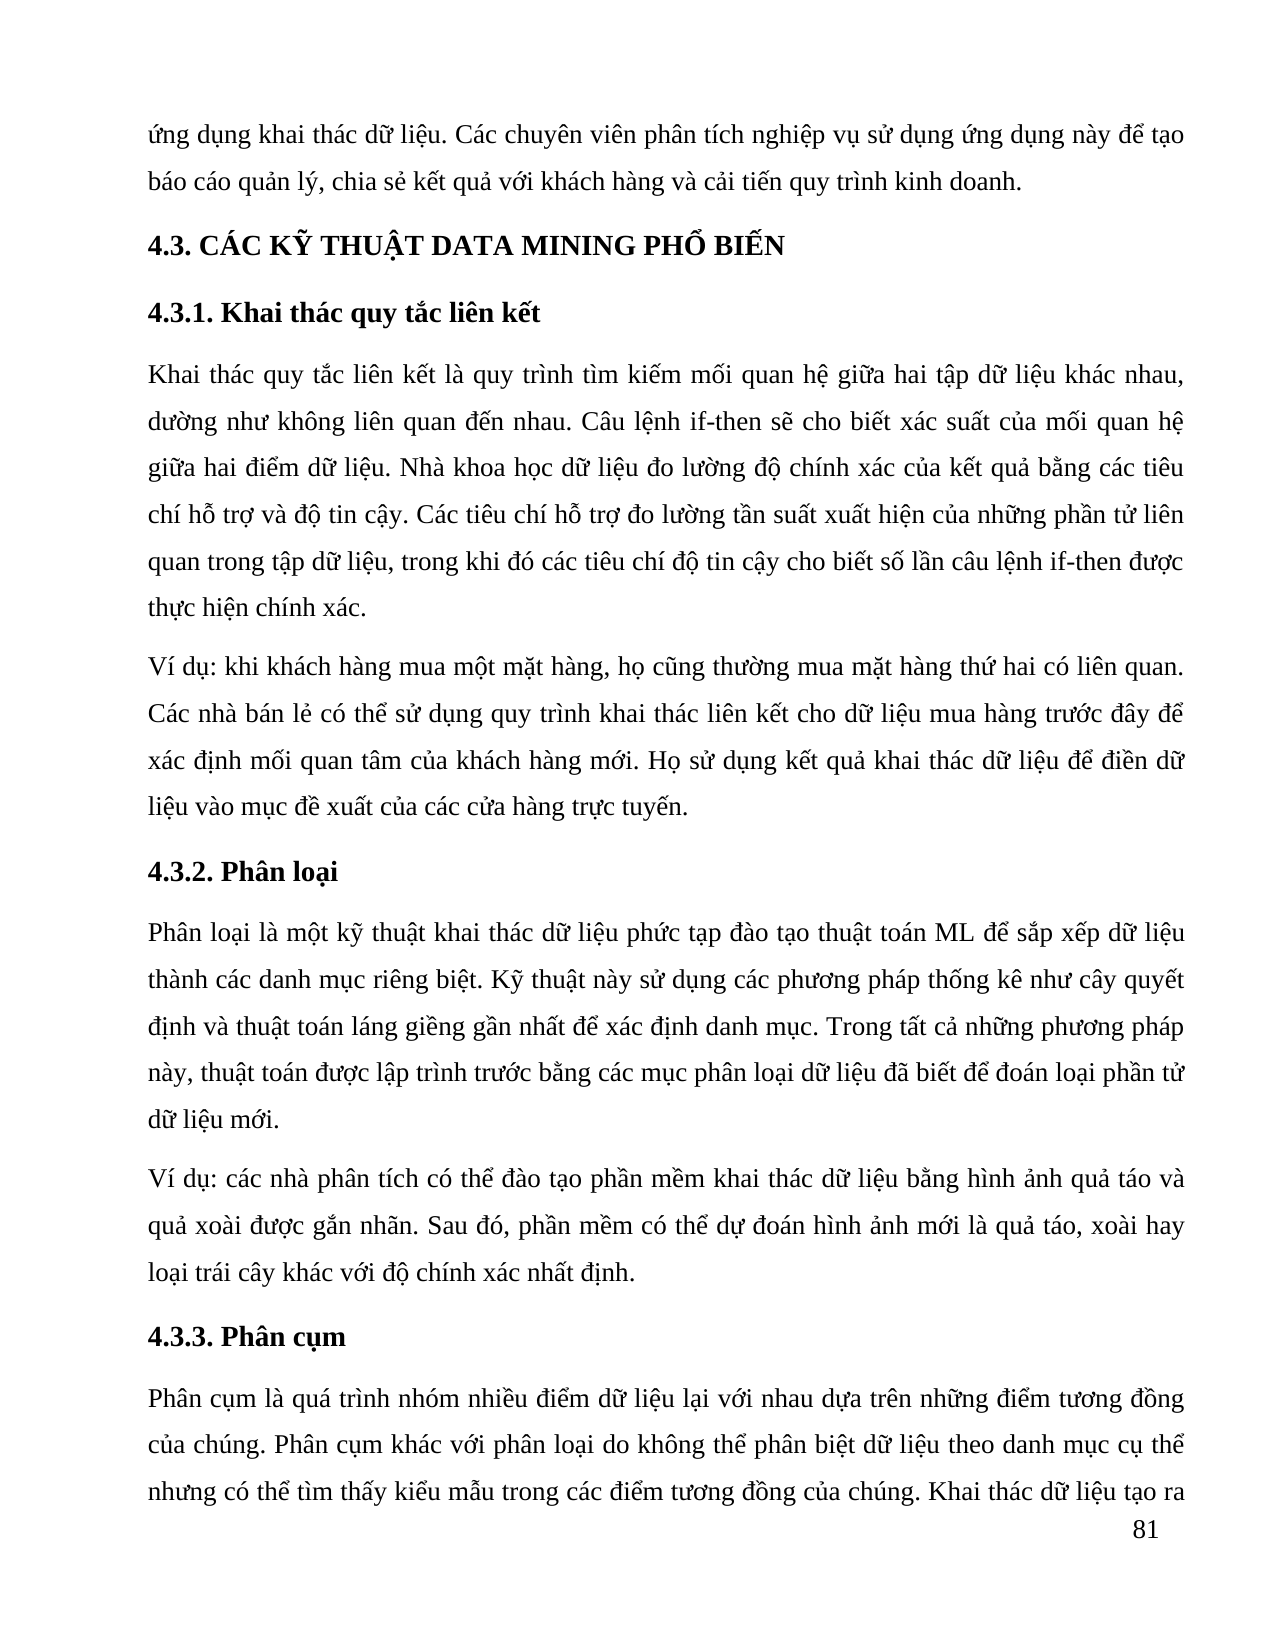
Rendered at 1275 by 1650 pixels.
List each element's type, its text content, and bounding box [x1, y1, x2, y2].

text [148, 1382, 1186, 1506]
subtitle 4.3.2. Phân loại [148, 854, 1186, 887]
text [148, 118, 1186, 196]
subtitle 4.3.3. Phân cụm [148, 1319, 1186, 1353]
text Khai thác quy tắc liên kết là quy trình tìm kiếm mối quan hệ giữa hai tập dữ liệu khác nhau, dường như không liên quan đến nhau. Câu lệnh if-then sẽ cho biết xác suất của mối quan hệ giữa hai điểm dữ liệu. Nhà khoa học dữ liệu đo lường độ chính xác của kết quả bằng các tiêu chí hỗ trợ và độ tin cậy. Các tiêu chí hỗ trợ đo lường tần suất xuất hiện của những phần tử liên quan trong tập dữ liệu, trong khi đó các tiêu chí độ tin cậy cho biết số lần câu lệnh if-then được thực hiện chính xác. [148, 358, 1186, 622]
text Phân loại là một kỹ thuật khai thác dữ liệu phức tạp đào tạo thuật toán ML để sắp xếp dữ liệu thành các danh mục riêng biệt. Kỹ thuật này sử dụng các phương pháp thống kê như cây quyết định và thuật toán láng giềng gần nhất để xác định danh mục. Trong tất cả những phương pháp này, thuật toán được lập trình trước bằng các mục phân loại dữ liệu đã biết để đoán loại phần tử dữ liệu mới. [148, 917, 1186, 1134]
subtitle 4.3.1. Khai thác quy tắc liên kết [148, 295, 1186, 329]
text Ví dụ: khi khách hàng mua một mặt hàng, họ cũng thường mua mặt hàng thứ hai có liên quan. Các nhà bán lẻ có thể sử dụng quy trình khai thác liên kết cho dữ liệu mua hàng trước đây để xác định mối quan tâm của khách hàng mới. Họ sử dụng kết quả khai thác dữ liệu để điền dữ liệu vào mục đề xuất của các cửa hàng trực tuyến. [148, 650, 1186, 822]
text Ví dụ: các nhà phân tích có thể đào tạo phần mềm khai thác dữ liệu bằng hình ảnh quả táo và quả xoài được gắn nhãn. Sau đó, phần mềm có thể dự đoán hình ảnh mới là quả táo, xoài hay loại trái cây khác với độ chính xác nhất định. [148, 1162, 1186, 1287]
subtitle 4.3. Các kỹ thuật Data mining phổ biến [148, 228, 1186, 262]
